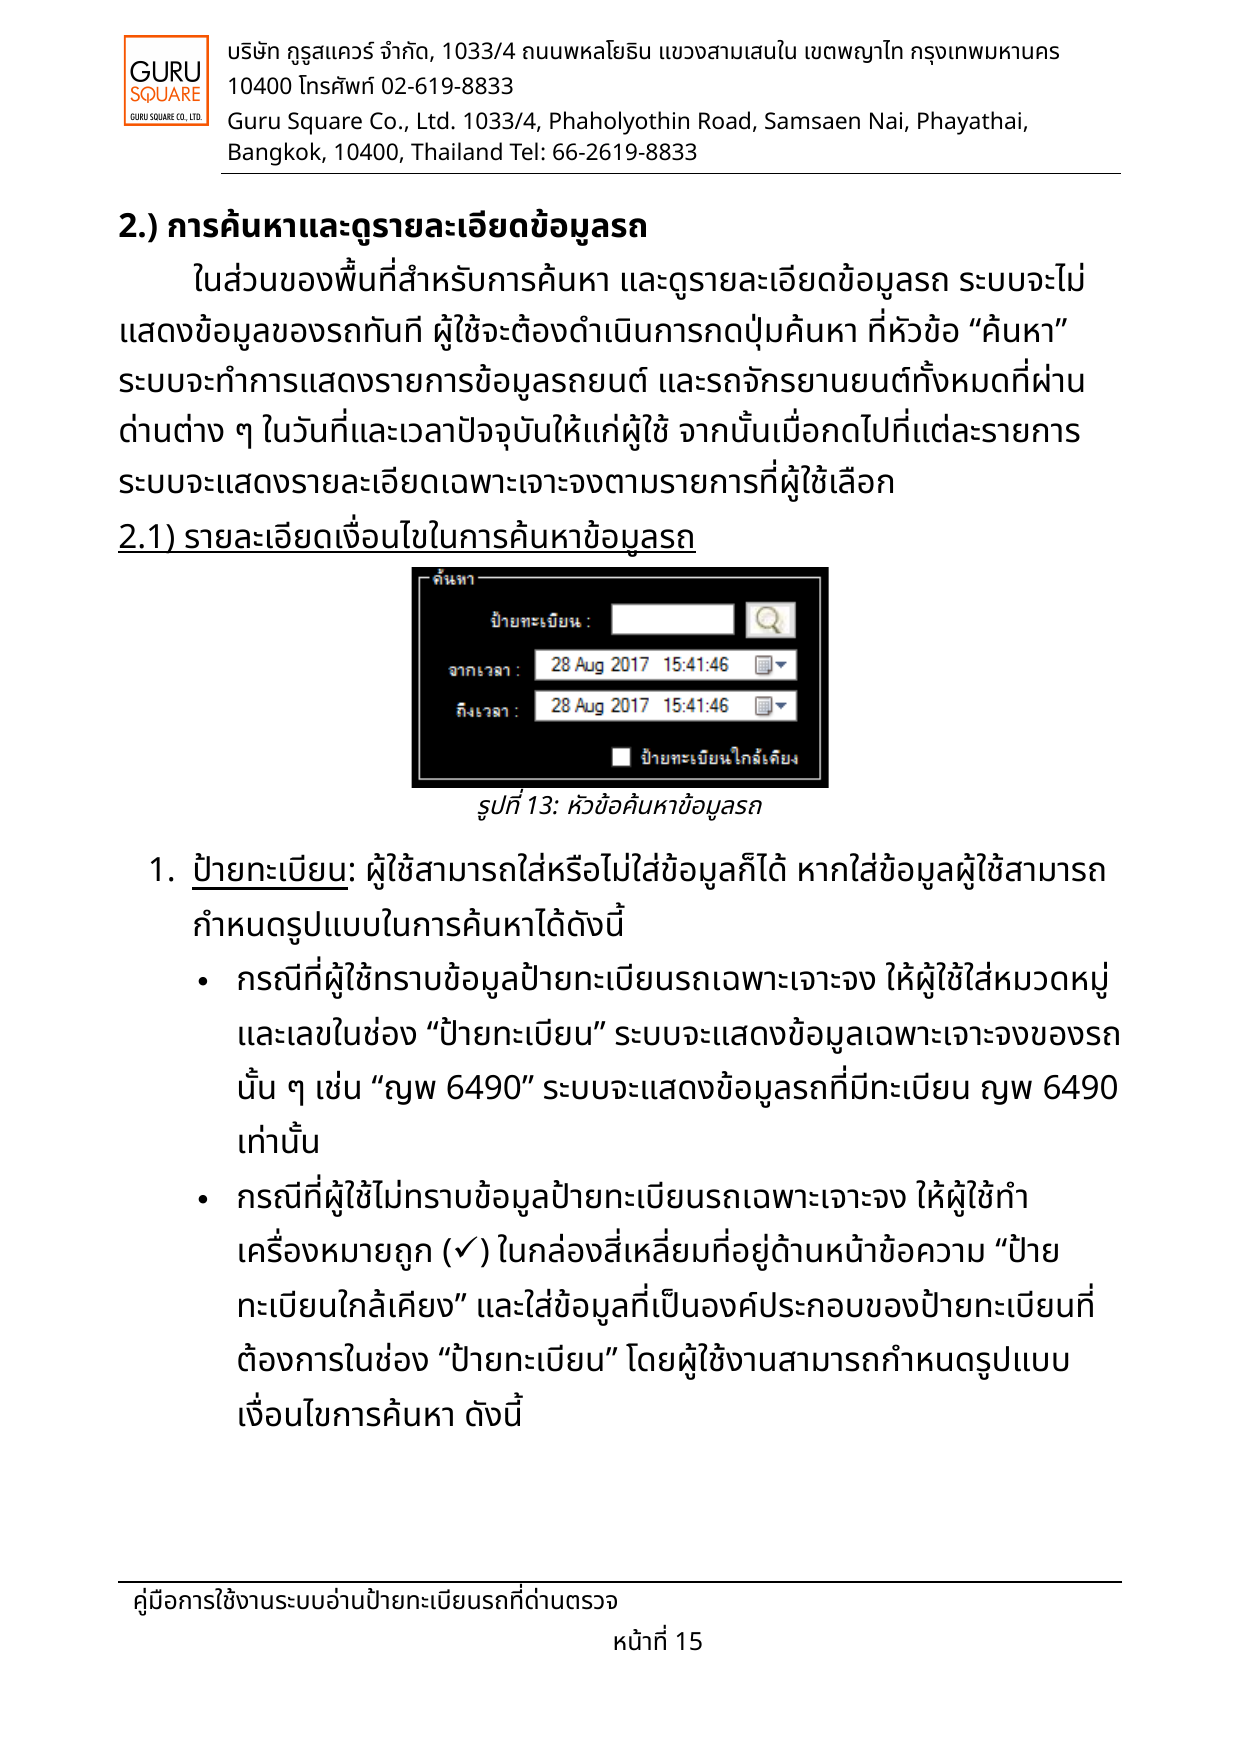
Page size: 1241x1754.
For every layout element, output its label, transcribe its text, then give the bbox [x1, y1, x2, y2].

subtitle 2.) การค้นหาและดูรายละเอียดข้อมูลรถ [118, 202, 1122, 252]
text ในส่วนของพื้นที่สำหรับการค้นหา และดูรายละเอียดข้อมูลรถ ระบบจะไม่แสดงข้อมูลของรถทันที ผู้ใช้จะต้องดำเนินการกดปุ่มค้นหา ที่หัวข้อ “ค้นหา” ระบบจะทำการแสดงรายการข้อมูลรถยนต์ และรถจักรยานยนต์ทั้งหมดที่ผ่านด่านต่าง ๆ ในวันที่และเวลาปัจจุบันให้แก่ผู้ใช้ จากนั้นเมื่อกดไปที่แต่ละรายการระบบจะแสดงรายละเอียดเฉพาะเจาะจงตามรายการที่ผู้ใช้เลือก [118, 256, 1122, 508]
subtitle 2.1) รายละเอียดเงื่อนไขในการค้นหาข้อมูลรถ [118, 512, 1122, 563]
picture [123, 35, 209, 126]
list กรณีที่ผู้ใช้ทราบข้อมูลป้ายทะเบียนรถเฉพาะเจาะจง ให้ผู้ใช้ใส่หมวดหมู่และเลขในช่อง “ป้ายทะเบียน” ระบบจะแสดงข้อมูลเฉพาะเจาะจงของรถนั้น ๆ เช่น “ญพ 6490” ระบบจะแสดงข้อมูลรถที่มีทะเบียน ญพ 6490 เท่านั้น [199, 955, 1122, 1169]
text รูปที่ 13: หัวข้อค้นหาข้อมูลรถ [118, 787, 1122, 825]
list ป้ายทะเบียน: ผู้ใช้สามารถใส่หรือไม่ใส่ข้อมูลก็ได้ หากใส่ข้อมูลผู้ใช้สามารถกำหนดรูปแบบในการค้นหาได้ดังนี้ [148, 846, 1122, 951]
list กรณีที่ผู้ใช้ไม่ทราบข้อมูลป้ายทะเบียนรถเฉพาะเจาะจง ให้ผู้ใช้ทำเครื่องหมายถูก () ในกล่องสี่เหลี่ยมที่อยู่ด้านหน้าข้อความ “ป้ายทะเบียนใกล้เคียง” และใส่ข้อมูลที่เป็นองค์ประกอบของป้ายทะเบียนที่ต้องการในช่อง “ป้ายทะเบียน” โดยผู้ใช้งานสามารถกำหนดรูปแบบเงื่อนไขการค้นหา ดังนี้ [199, 1173, 1122, 1441]
picture [411, 567, 829, 788]
